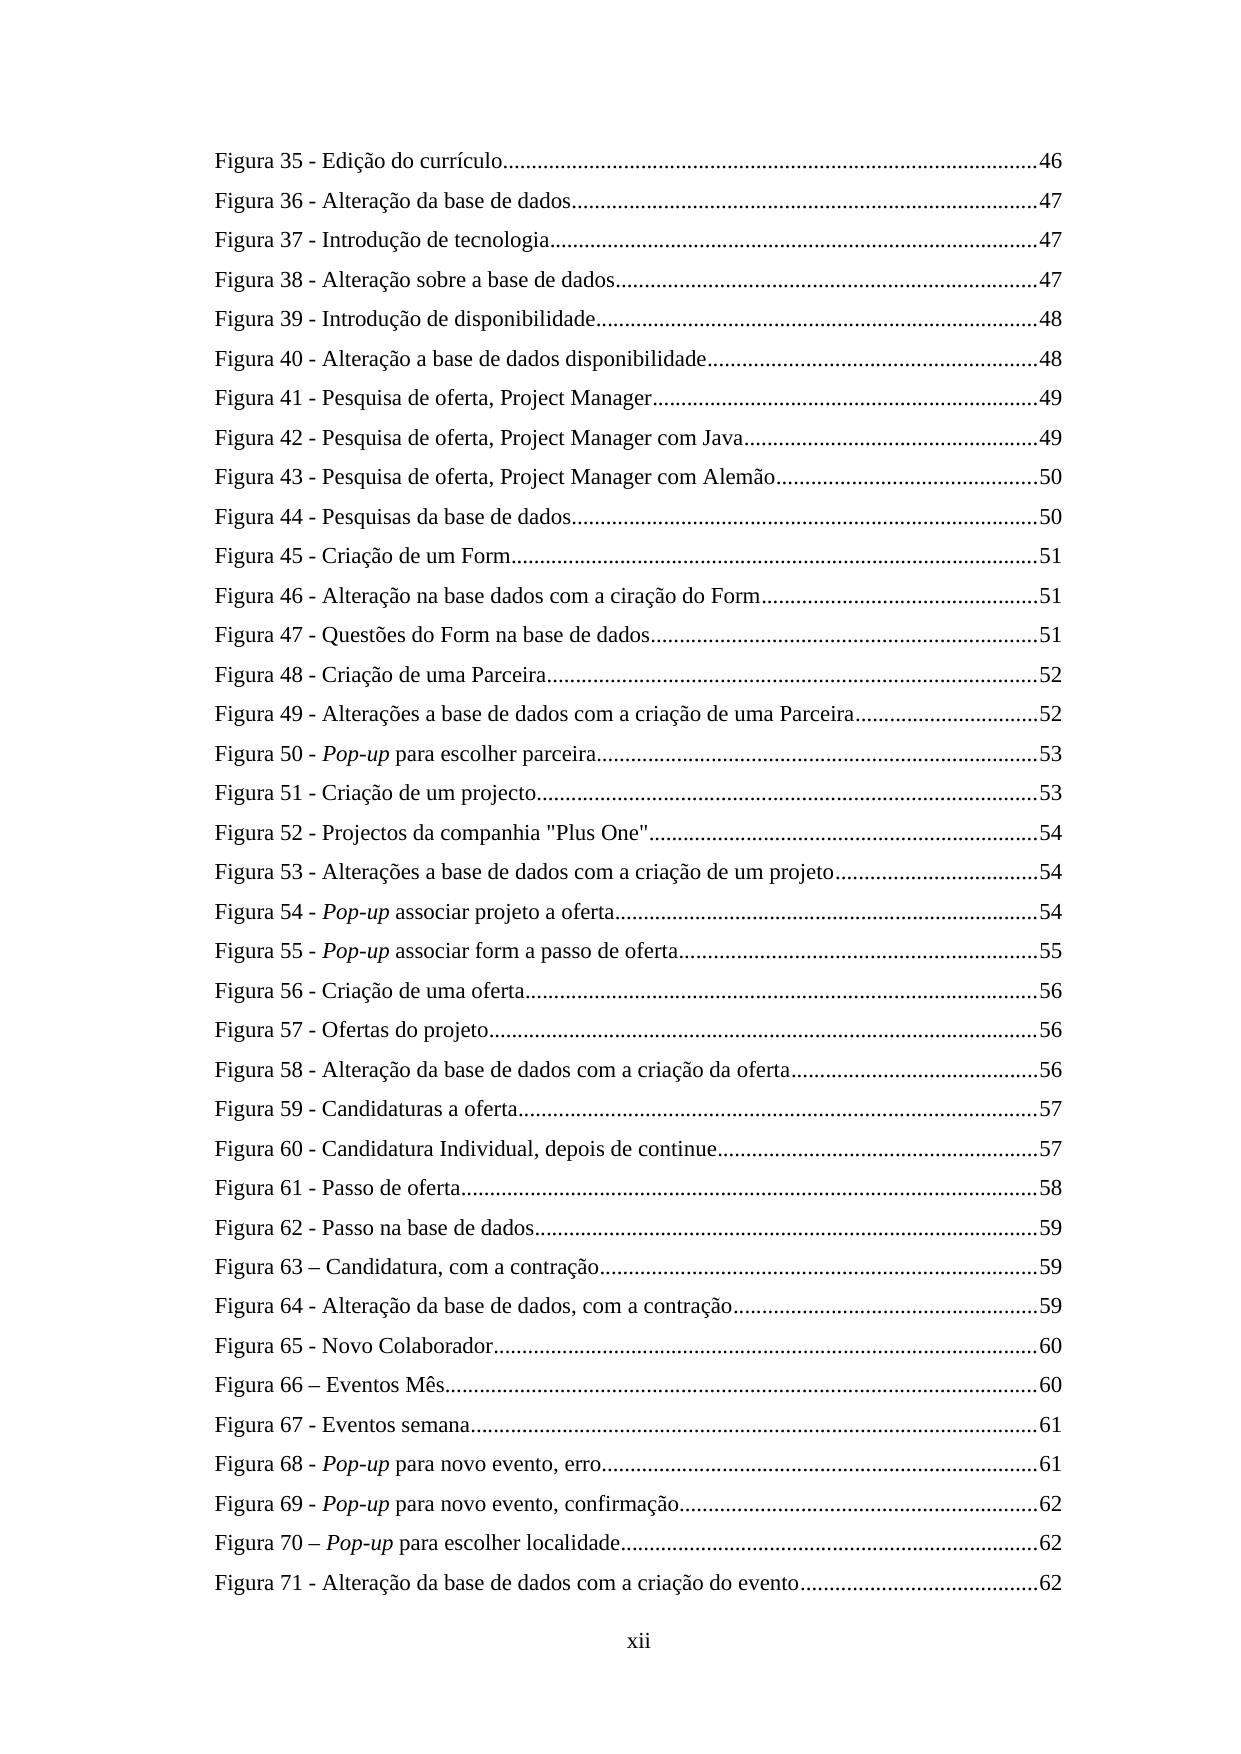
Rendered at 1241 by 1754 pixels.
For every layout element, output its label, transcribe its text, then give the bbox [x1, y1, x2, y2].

text Figura 38 - Alteração sobre a base de dados 47 [177, 266, 1063, 292]
text Figura 55 - Pop-up associar form a passo de oferta 55 [177, 937, 1063, 963]
text Figura 67 - Eventos semana 61 [177, 1411, 1063, 1437]
text Figura 39 - Introdução de disponibilidade 48 [177, 306, 1063, 332]
text Figura 52 - Projectos da companhia "Plus One" 54 [177, 819, 1063, 845]
text Figura 58 - Alteração da base de dados com a criação da oferta 56 [177, 1056, 1063, 1082]
text Figura 37 - Introdução de tecnologia 47 [177, 227, 1063, 253]
text Figura 66 – Eventos Mês 60 [177, 1371, 1063, 1398]
text Figura 51 - Criação de um projecto 53 [177, 779, 1063, 806]
text Figura 63 – Candidatura, com a contração 59 [177, 1253, 1063, 1279]
text Figura 41 - Pesquisa de oferta, Project Manager 49 [177, 384, 1063, 411]
text Figura 70 – Pop-up para escolher localidade 62 [177, 1529, 1063, 1556]
text Figura 36 - Alteração da base de dados 47 [177, 187, 1063, 213]
text Figura 54 - Pop-up associar projeto a oferta 54 [177, 898, 1063, 924]
text Figura 59 - Candidaturas a oferta 57 [177, 1095, 1063, 1121]
text Figura 46 - Alteração na base dados com a ciração do Form 51 [177, 582, 1063, 608]
text Figura 48 - Criação de uma Parceira 52 [177, 661, 1063, 687]
text Figura 65 - Novo Colaborador 60 [177, 1332, 1063, 1358]
text Figura 56 - Criação de uma oferta 56 [177, 977, 1063, 1003]
text Figura 60 - Candidatura Individual, depois de continue 57 [177, 1134, 1063, 1161]
text Figura 35 - Edição do currículo 46 [177, 148, 1063, 174]
text Figura 57 - Ofertas do projeto 56 [177, 1016, 1063, 1042]
text Figura 69 - Pop-up para novo evento, confirmação 62 [177, 1490, 1063, 1516]
text Figura 62 - Passo na base de dados 59 [177, 1213, 1063, 1240]
text Figura 42 - Pesquisa de oferta, Project Manager com Java 49 [177, 424, 1063, 450]
text Figura 61 - Passo de oferta 58 [177, 1174, 1063, 1200]
text Figura 50 - Pop-up para escolher parceira 53 [177, 740, 1063, 766]
text Figura 47 - Questões do Form na base de dados 51 [177, 621, 1063, 648]
text Figura 68 - Pop-up para novo evento, erro 61 [177, 1450, 1063, 1477]
text Figura 45 - Criação de um Form 51 [177, 542, 1063, 569]
text Figura 64 - Alteração da base de dados, com a contração 59 [177, 1292, 1063, 1319]
text Figura 71 - Alteração da base de dados com a criação do evento 62 [177, 1569, 1063, 1595]
text Figura 40 - Alteração a base de dados disponibilidade 48 [177, 345, 1063, 371]
text Figura 44 - Pesquisas da base de dados 50 [177, 503, 1063, 529]
text Figura 53 - Alterações a base de dados com a criação de um projeto 54 [177, 858, 1063, 884]
text Figura 49 - Alterações a base de dados com a criação de uma Parceira 52 [177, 700, 1063, 727]
text Figura 43 - Pesquisa de oferta, Project Manager com Alemão 50 [177, 463, 1063, 490]
